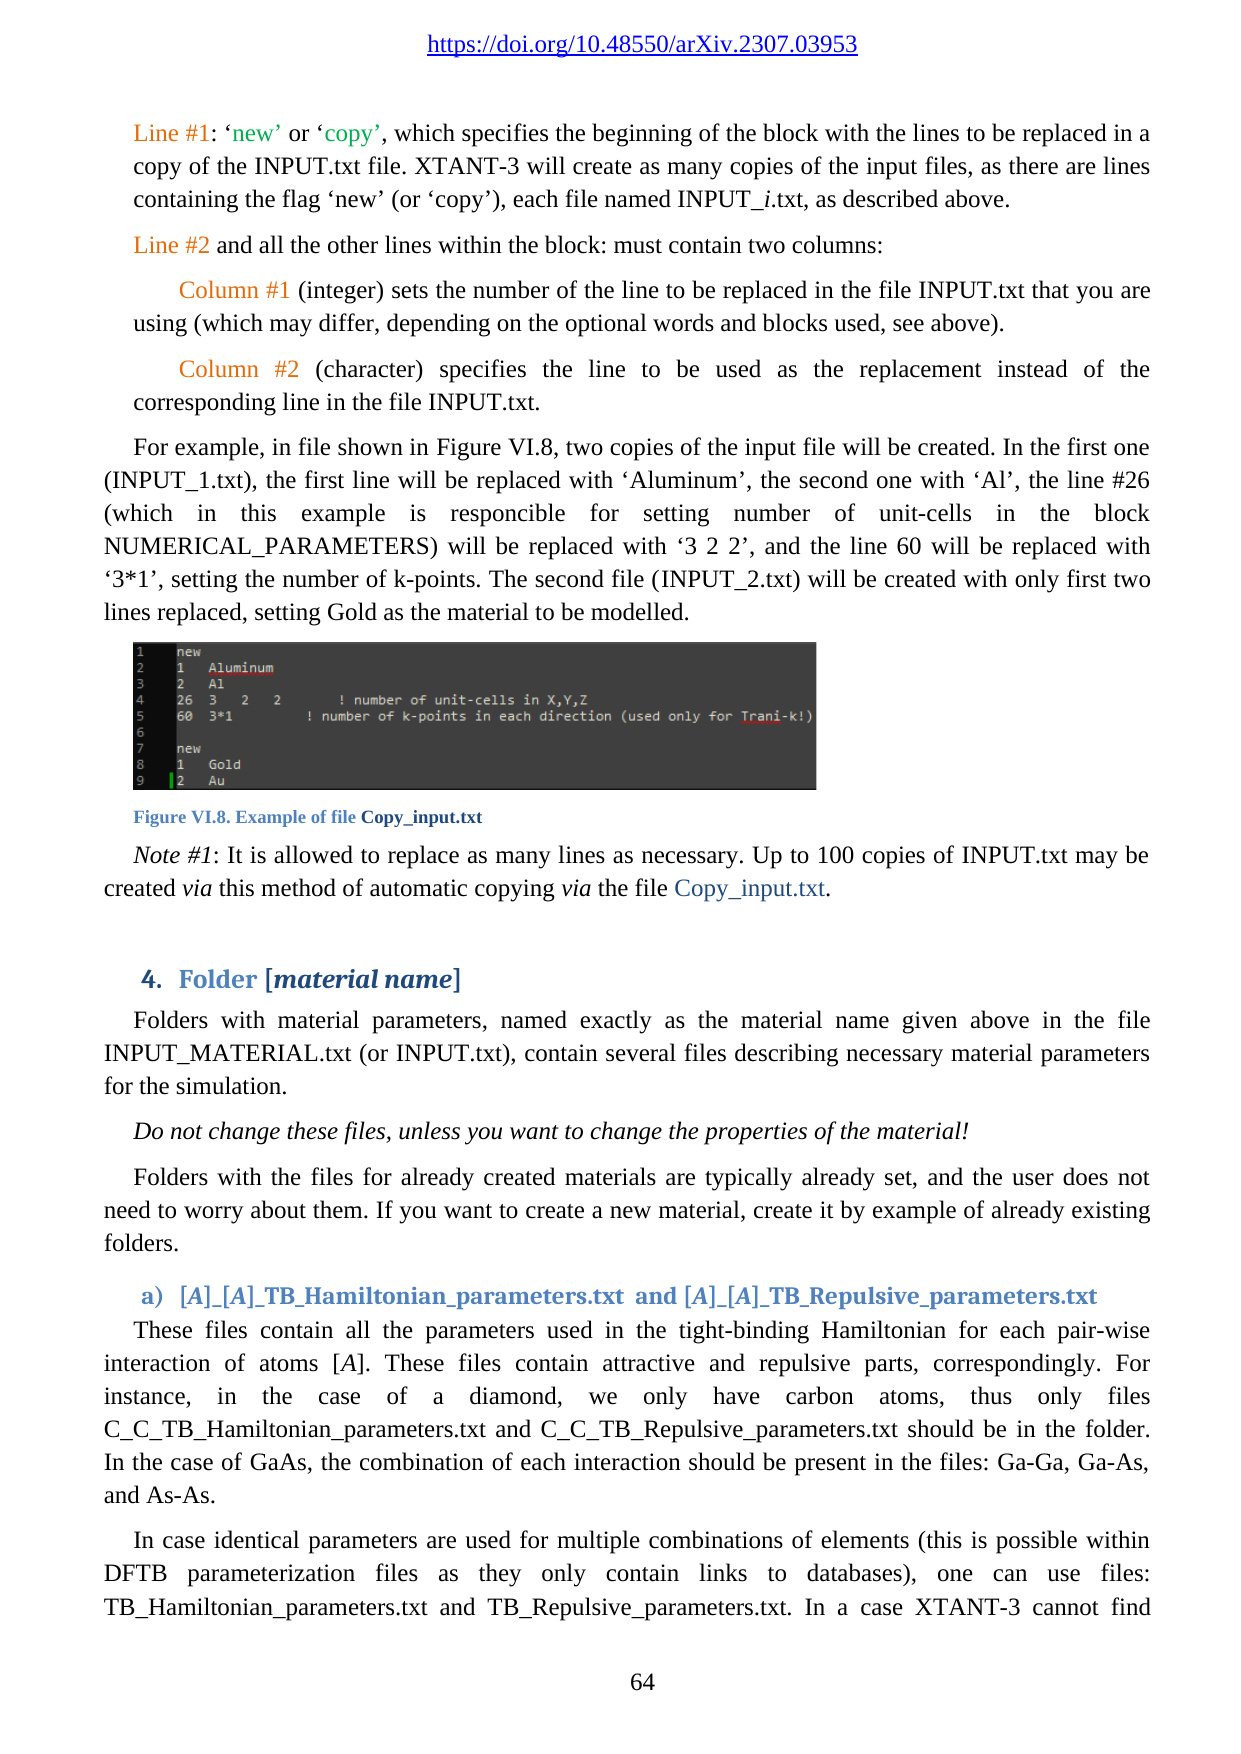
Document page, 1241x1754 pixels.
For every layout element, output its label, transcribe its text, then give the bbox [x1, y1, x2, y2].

text Column #2 (character) specifies the line to be used as the replacement instead of the corresponding line in the file INPUT.txt. [133, 354, 1152, 416]
text Note #1: It is allowed to replace as many lines as necessary. Up to 100 copies of INPUT.txt may be created via this method of automatic copying via the file Copy_input.txt. [103, 840, 1152, 902]
text Do not change these files, unless you want to change the properties of the material! [103, 1116, 1152, 1145]
subtitle Folder [material name] [141, 964, 1152, 996]
text Line #1: ‘new’ or ‘copy’, which specifies the beginning of the block with the lines to be replaced in a copy of the INPUT.txt file. XTANT-3 will create as many copies of the input files, as there are lines containing the flag ‘new’ (or ‘copy’), each file named INPUT_i.txt, as described above. [133, 118, 1152, 213]
text Column #1 (integer) sets the number of the line to be replaced in the file INPUT.txt that you are using (which may differ, depending on the optional words and blocks used, see above). [133, 275, 1152, 337]
picture [133, 642, 817, 790]
subtitle [A]_[A]_TB_Hamiltonian_parameters.txt and [A]_[A]_TB_Repulsive_parameters.txt [141, 1282, 1152, 1311]
text Folders with material parameters, named exactly as the material name given above in the file INPUT_MATERIAL.txt (or INPUT.txt), contain several files describing necessary material parameters for the simulation. [103, 1005, 1152, 1100]
text These files contain all the parameters used in the tight-binding Hamiltonian for each pair-wise interaction of atoms [A]. These files contain attractive and repulsive parts, correspondingly. For instance, in the case of a diamond, we only have carbon atoms, thus only files C_C_TB_Hamiltonian_parameters.txt and C_C_TB_Repulsive_parameters.txt should be in the folder. In the case of GaAs, the combination of each interaction should be present in the files: Ga-Ga, Ga-As, and As-As. [103, 1315, 1152, 1509]
text Folders with the files for already created materials are typically already set, and the user does not need to worry about them. If you want to create a new material, create it by example of already existing folders. [103, 1162, 1152, 1257]
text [103, 1526, 1152, 1620]
text Line #2 and all the other lines within the block: must contain two columns: [133, 230, 1152, 258]
